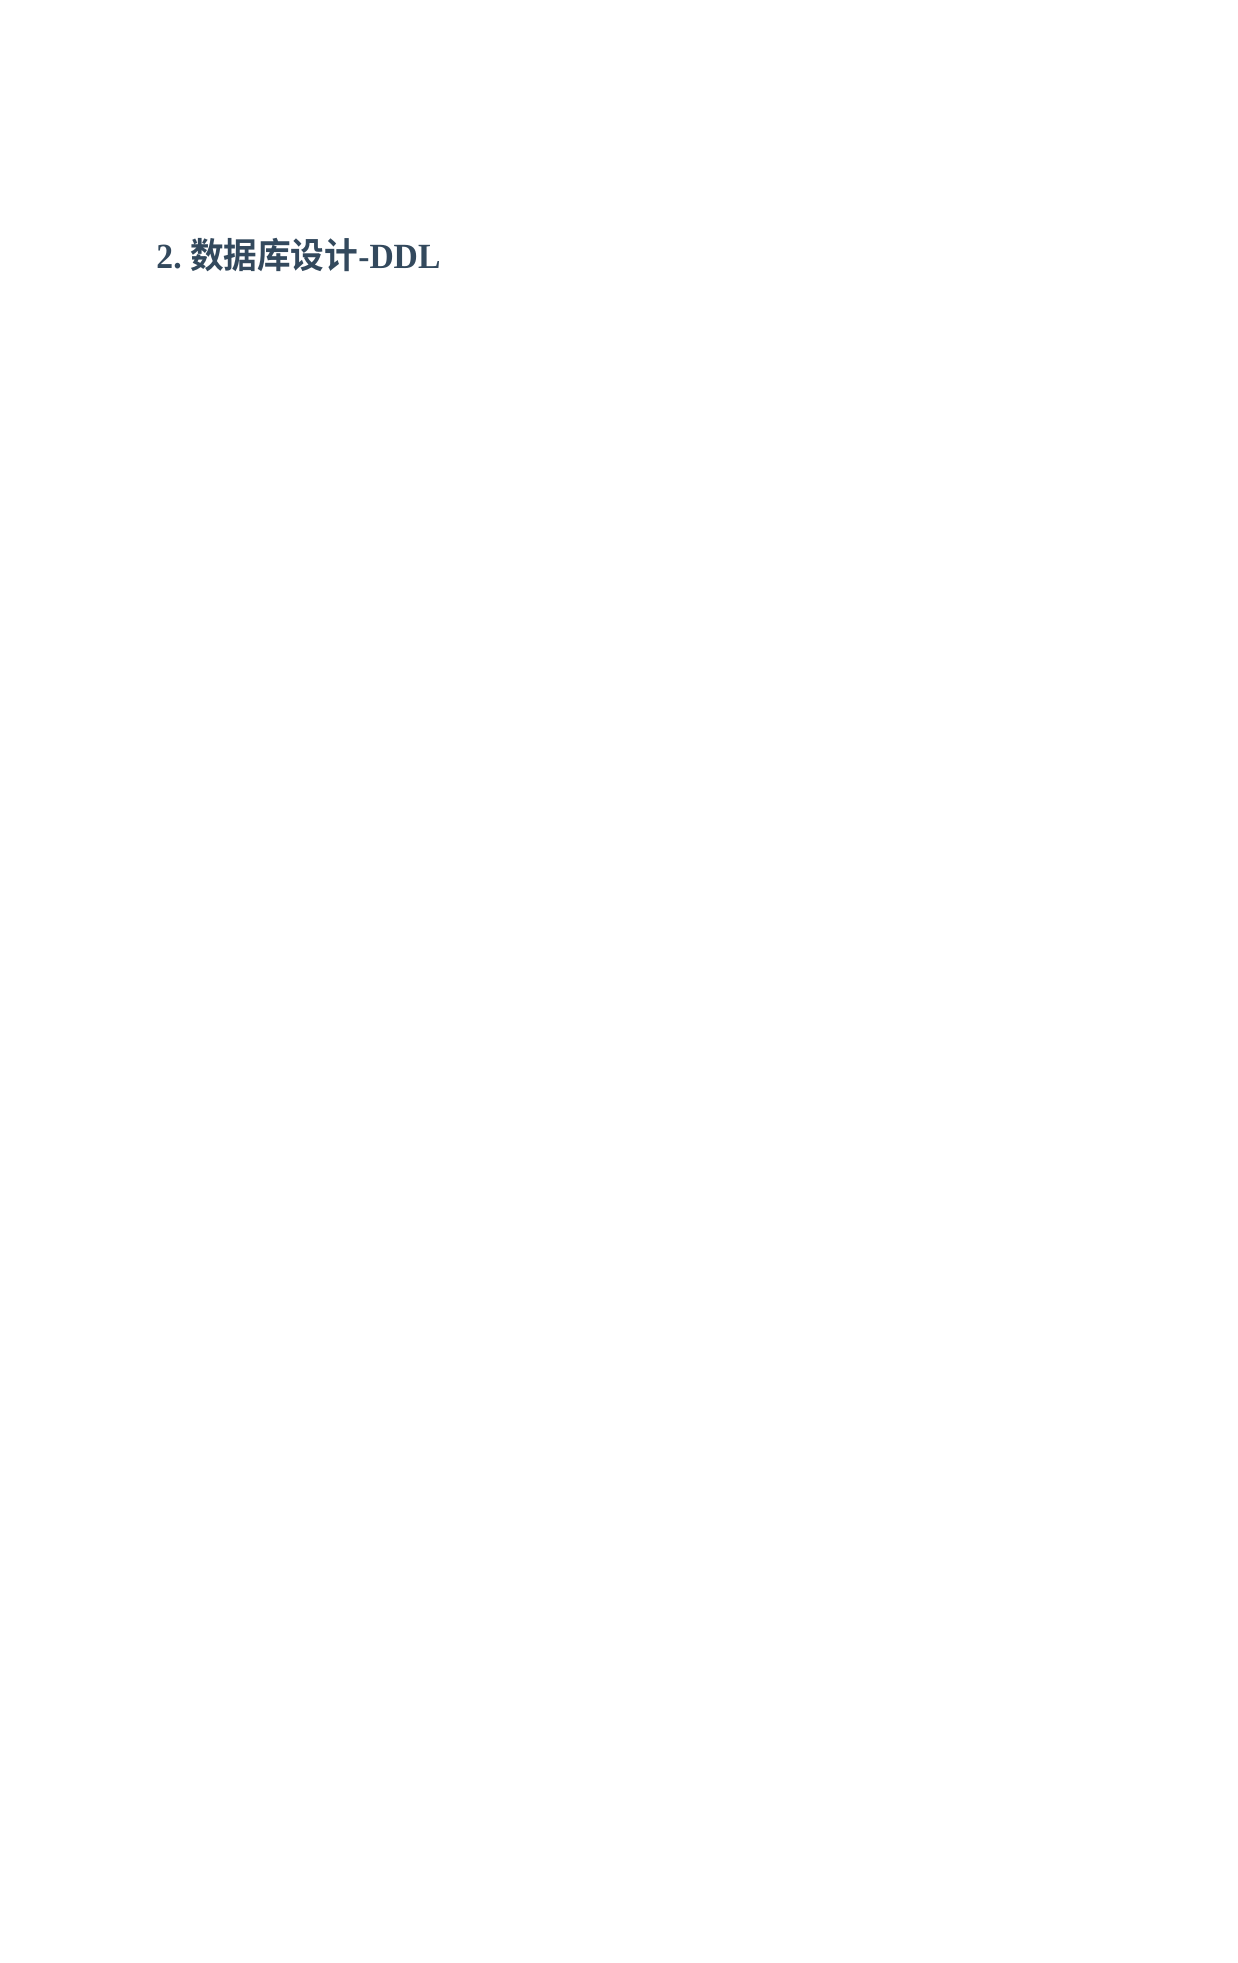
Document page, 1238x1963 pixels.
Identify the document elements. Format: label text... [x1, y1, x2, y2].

text 2. 数据库设计-DDL [156, 176, 489, 276]
